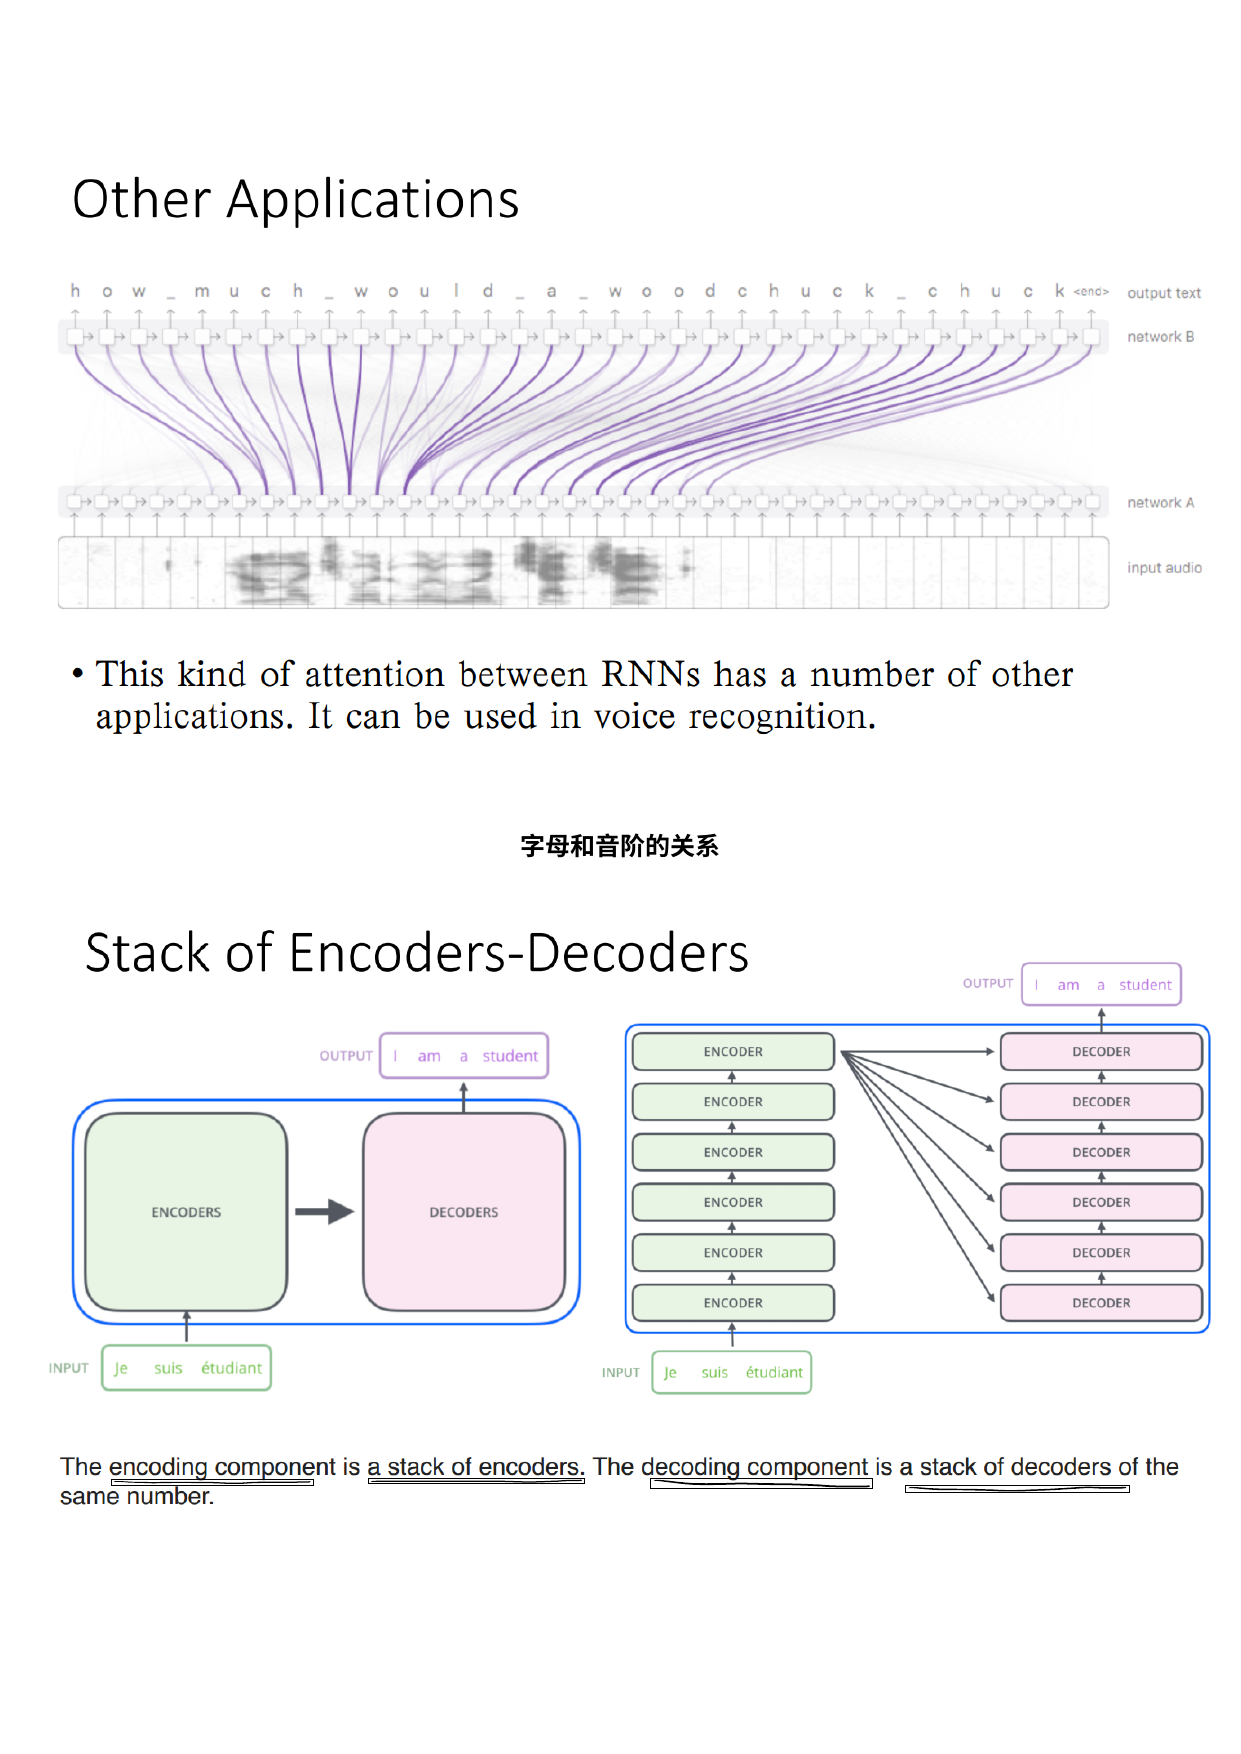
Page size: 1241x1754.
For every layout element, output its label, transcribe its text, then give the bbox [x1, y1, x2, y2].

text 字母和音阶的关系 [187, 812, 1053, 877]
picture [57, 170, 1211, 740]
picture [46, 923, 1213, 1516]
